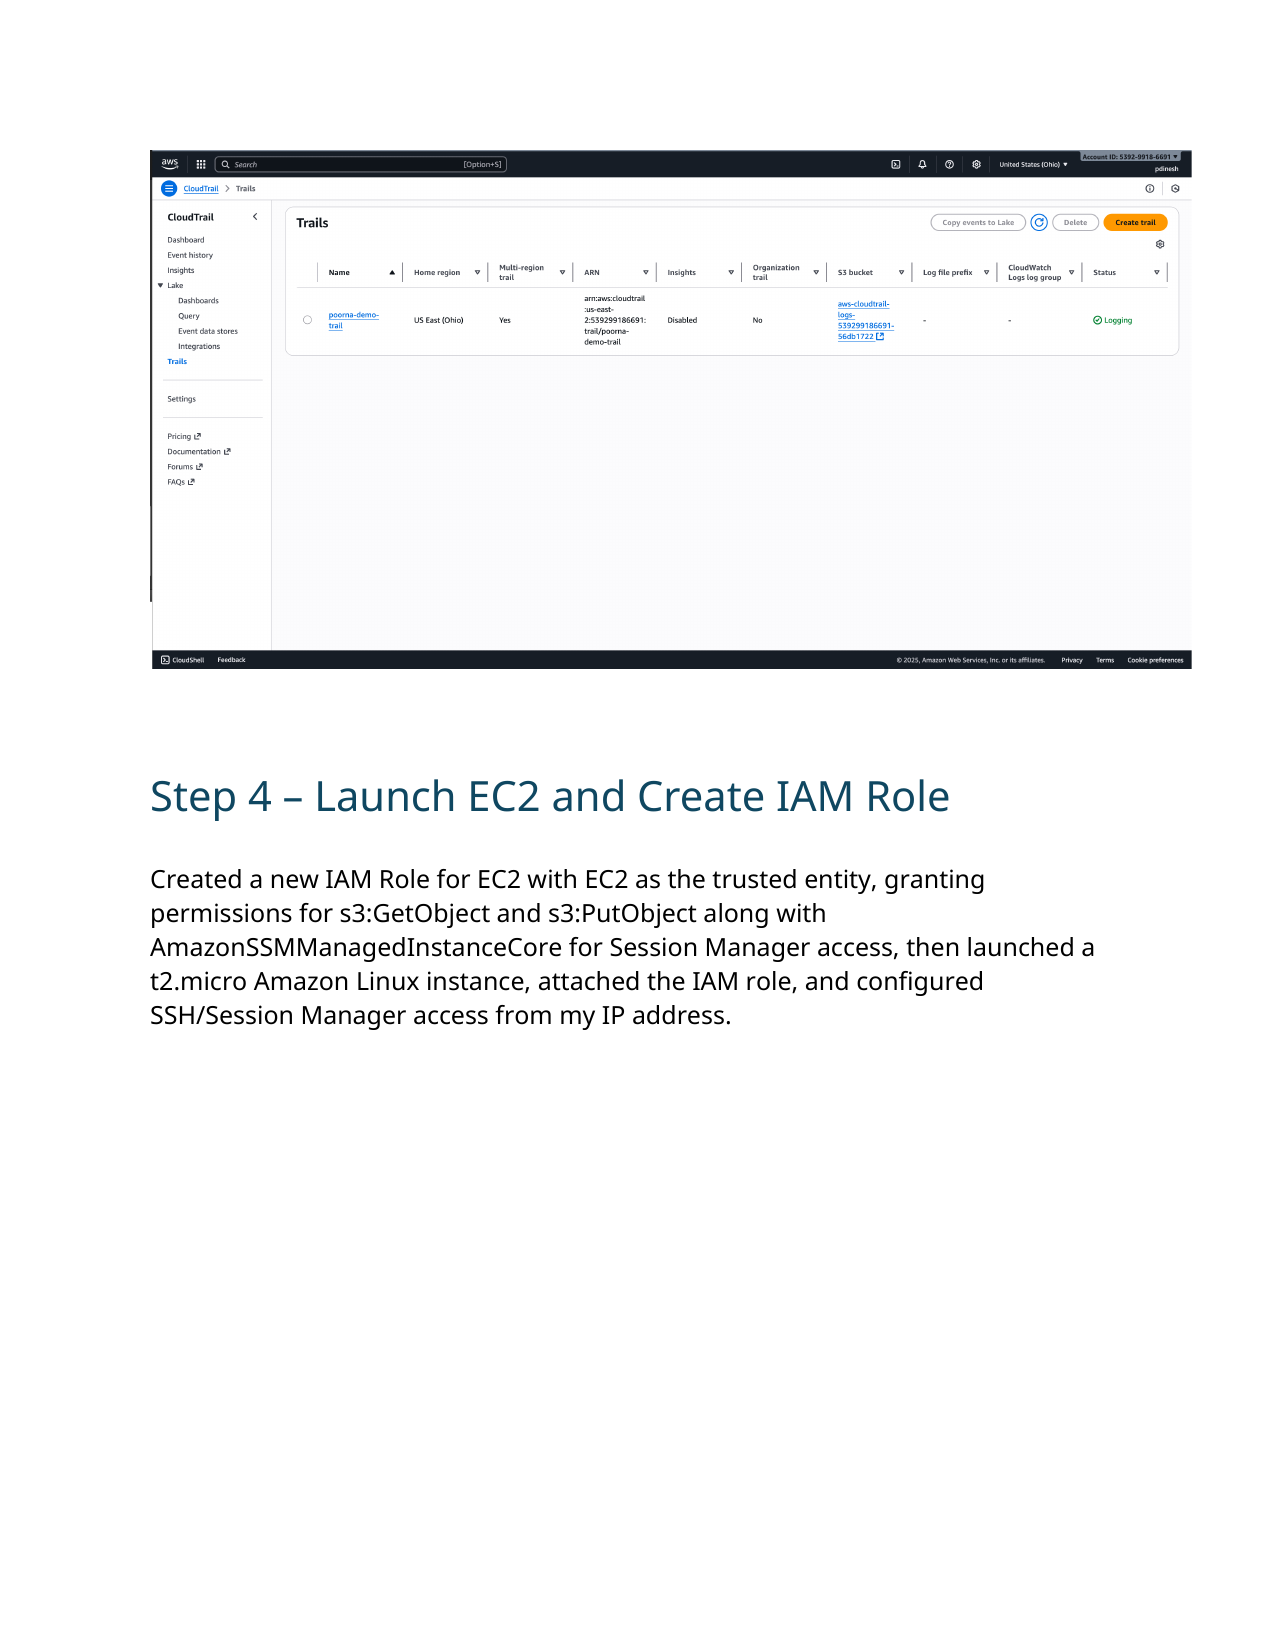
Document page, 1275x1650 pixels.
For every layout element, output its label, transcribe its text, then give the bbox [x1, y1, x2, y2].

subtitle Step 4 – Launch EC2 and Create IAM Role [150, 767, 1125, 824]
picture [150, 150, 1192, 669]
text Created a new IAM Role for EC2 with EC2 as the trusted entity, granting permissions for s3:GetObject and s3:PutObject along with AmazonSSMManagedInstanceCore for Session Manager access, then launched a t2.micro Amazon Linux instance, attached the IAM role, and configured SSH/Session Manager access from my IP address. [150, 862, 1125, 1032]
